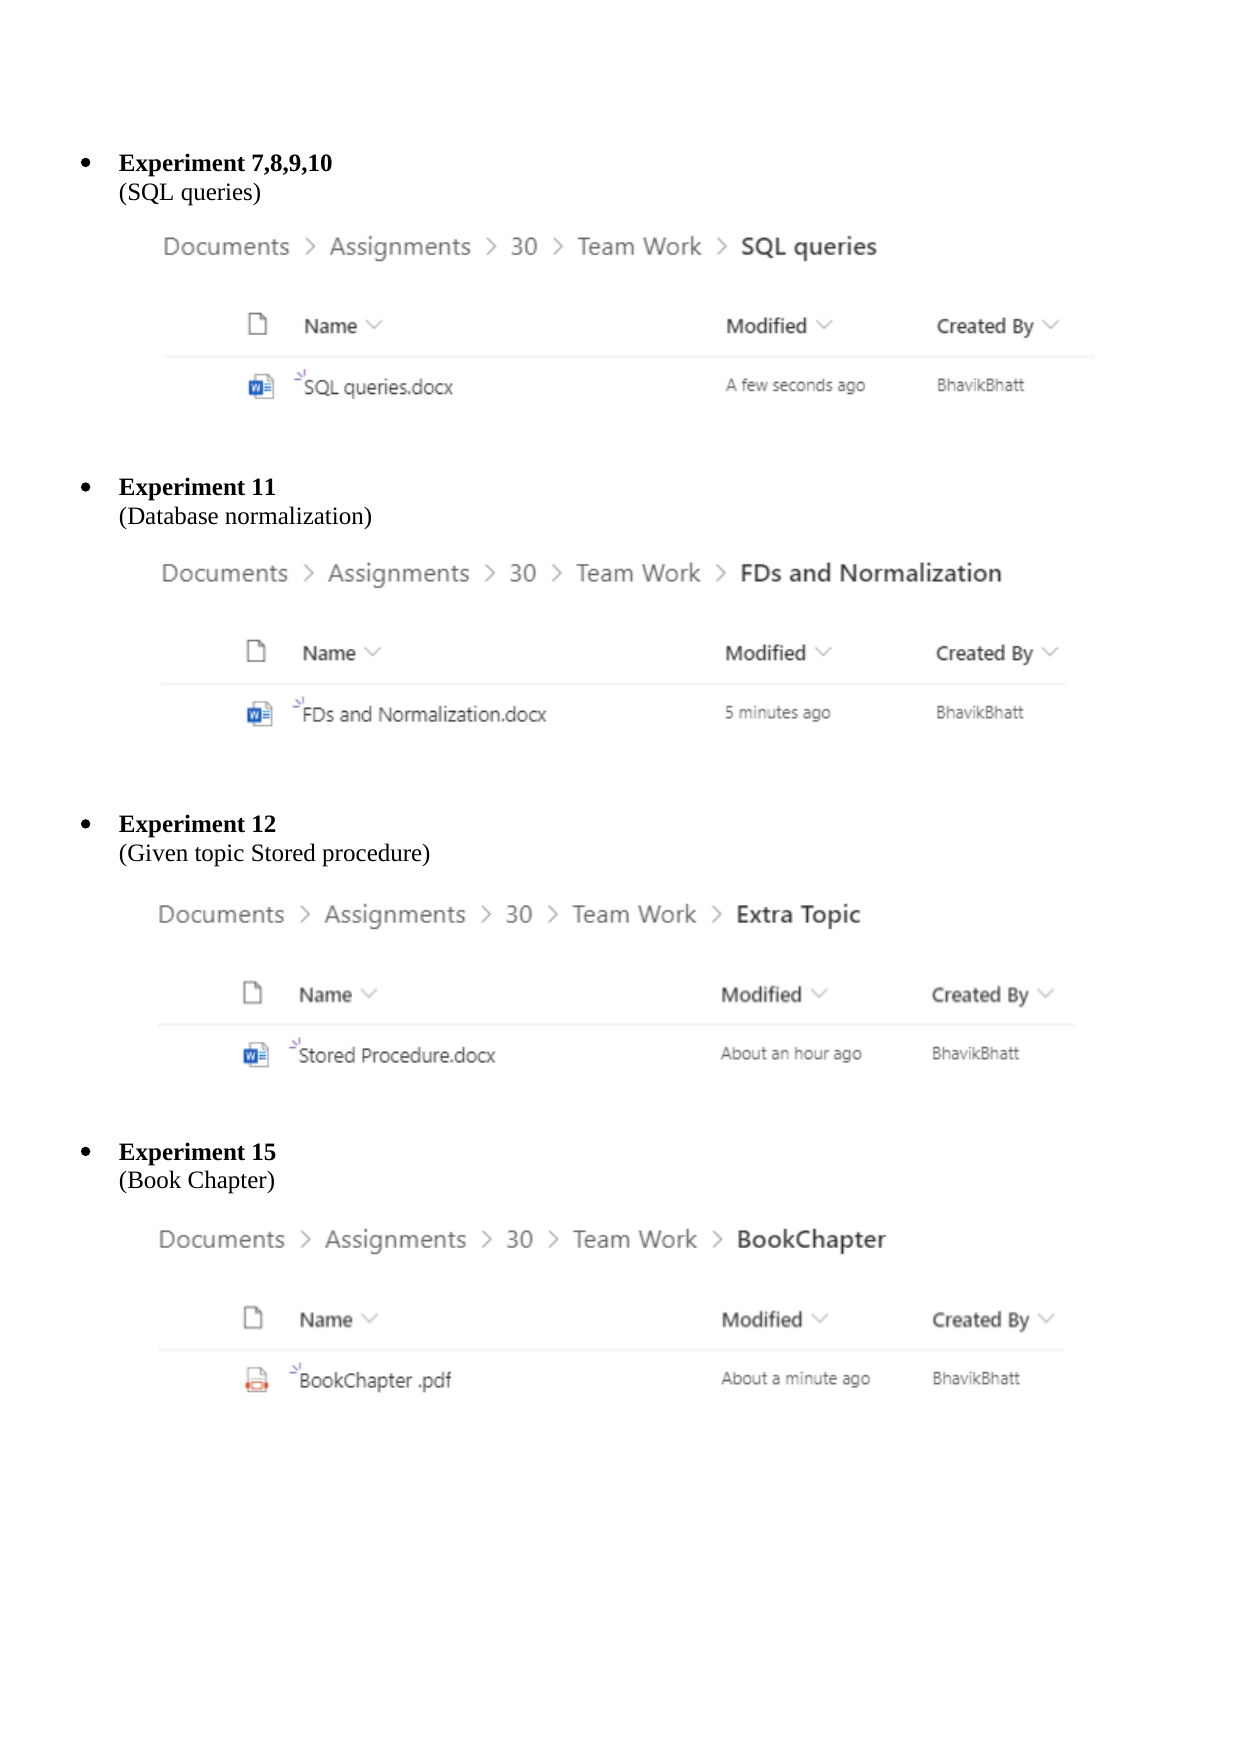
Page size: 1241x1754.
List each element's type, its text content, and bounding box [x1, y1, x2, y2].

list Experiment 7,8,9,10 [81, 148, 1240, 177]
list (Given topic Stored procedure) [119, 838, 1240, 867]
picture [144, 885, 1074, 1075]
picture [118, 224, 1095, 414]
list Experiment 15 [81, 1137, 1240, 1166]
picture [150, 551, 1066, 741]
list (SQL queries) [119, 177, 1240, 205]
list (Database normalization) [119, 501, 1240, 530]
list (Book Chapter) [119, 1166, 1240, 1194]
list Experiment 12 [81, 809, 1240, 838]
list Experiment 11 [81, 472, 1240, 501]
picture [150, 1214, 1064, 1404]
